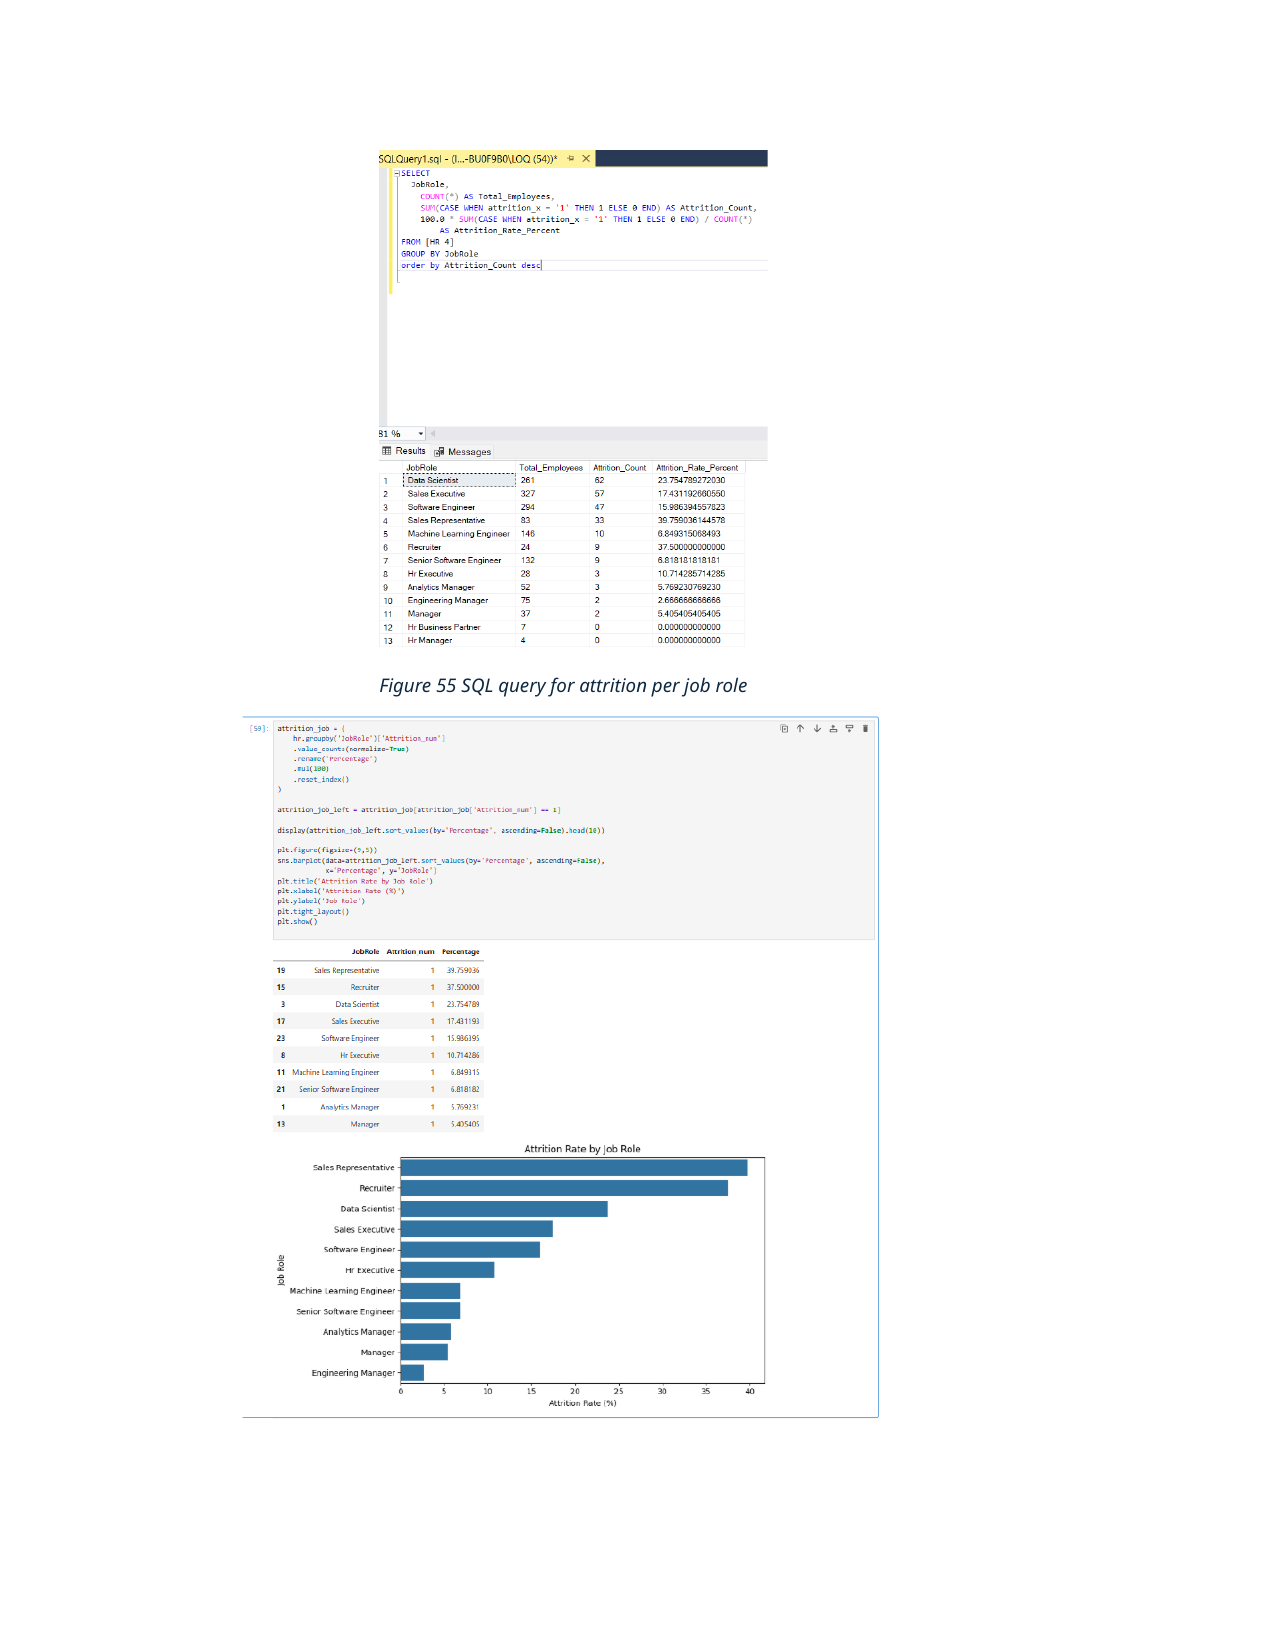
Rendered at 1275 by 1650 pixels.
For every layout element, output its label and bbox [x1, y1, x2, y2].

picture [379, 150, 768, 663]
picture [242, 716, 882, 1419]
